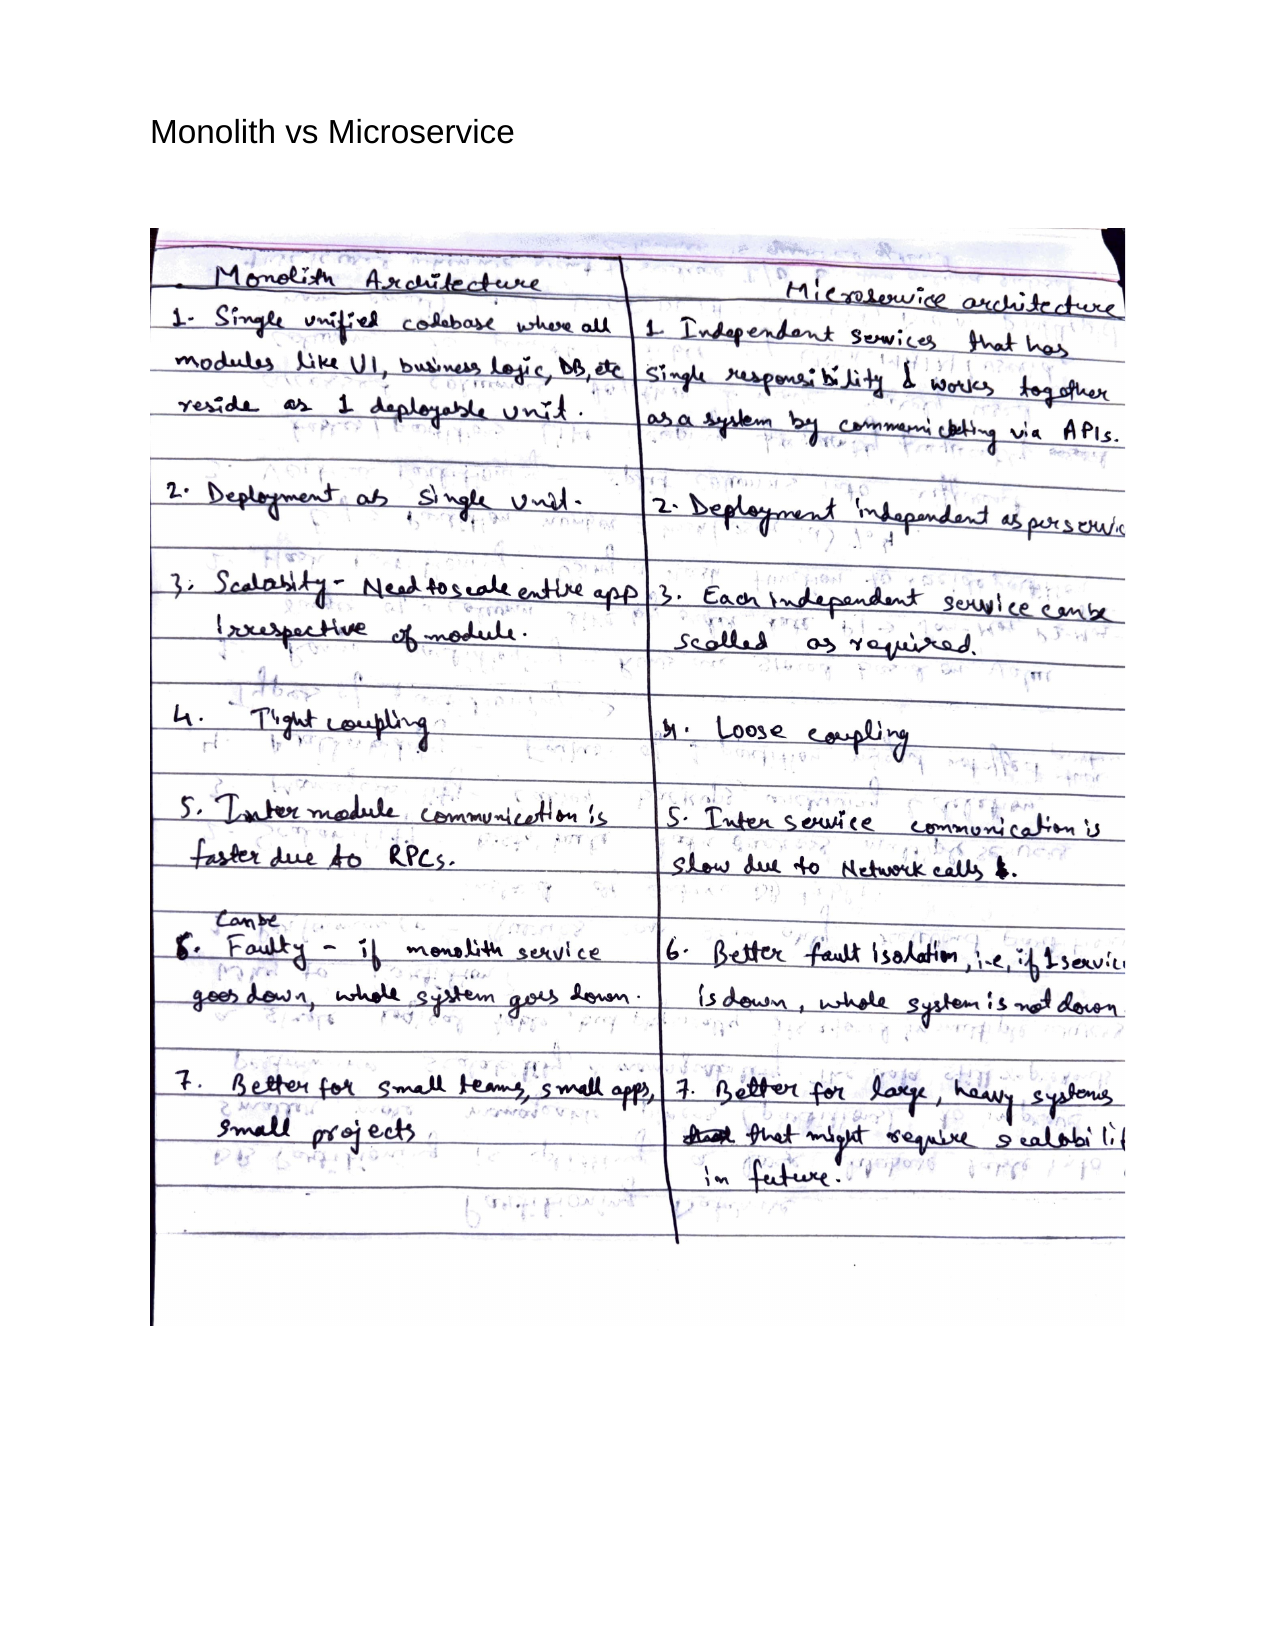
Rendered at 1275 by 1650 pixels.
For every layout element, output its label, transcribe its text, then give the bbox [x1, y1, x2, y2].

subtitle Monolith vs Microservice [150, 112, 1125, 151]
picture [150, 228, 1125, 1326]
